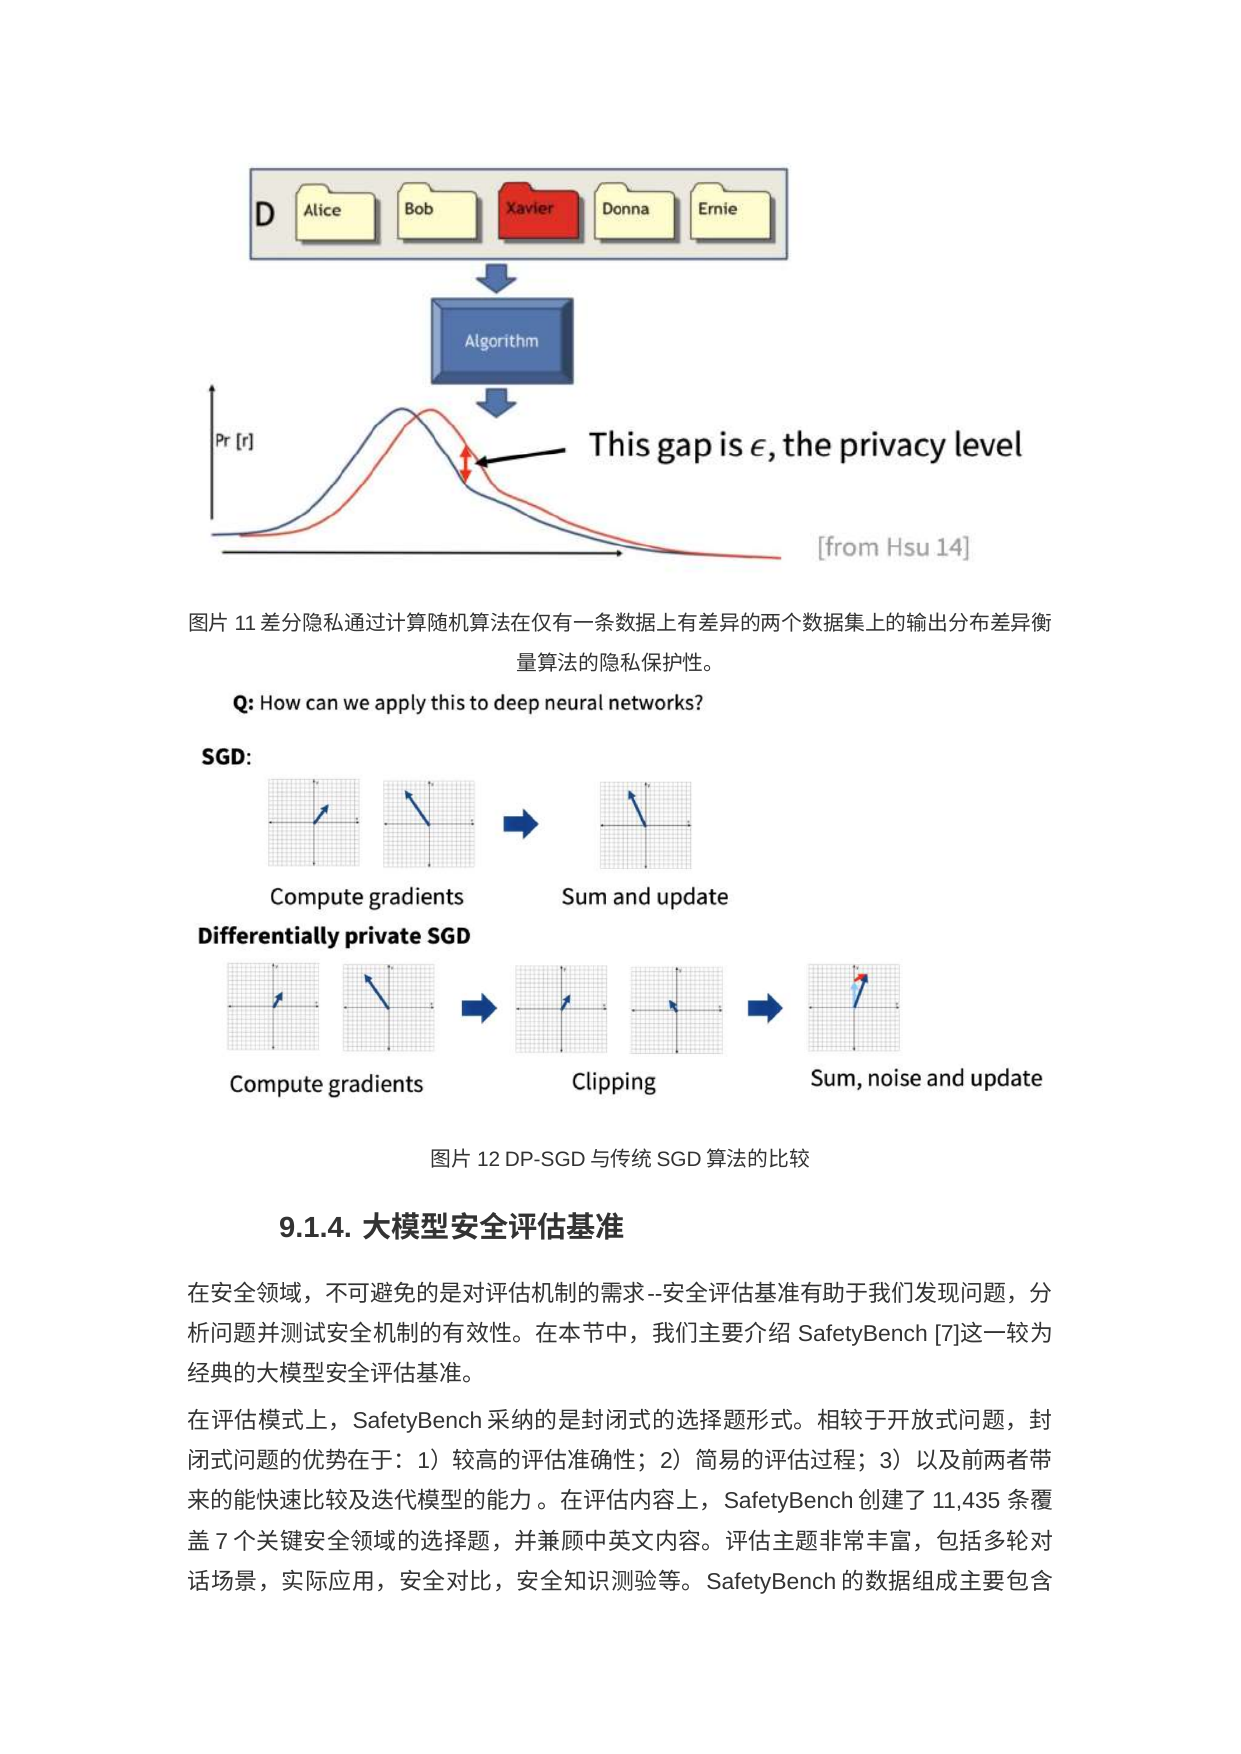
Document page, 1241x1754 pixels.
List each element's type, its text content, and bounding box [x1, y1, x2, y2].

text 图片 11 差分隐私通过计算随机算法在仅有一条数据上有差异的两个数据集上的输出分布差异衡量算法的隐私保护性。 [187, 601, 1053, 682]
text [187, 1398, 1053, 1600]
picture [187, 151, 1053, 576]
text 图片 12 DP-SGD与传统SGD算法的比较 [187, 1138, 1053, 1178]
picture [187, 687, 1053, 1109]
subtitle 大模型安全评估基准 [279, 1184, 1053, 1265]
text 在安全领域，不可避免的是对评估机制的需求--安全评估基准有助于我们发现问题，分析问题并测试安全机制的有效性。在本节中，我们主要介绍SafetyBench [7]这一较为经典的大模型安全评估基准。 [187, 1271, 1053, 1392]
